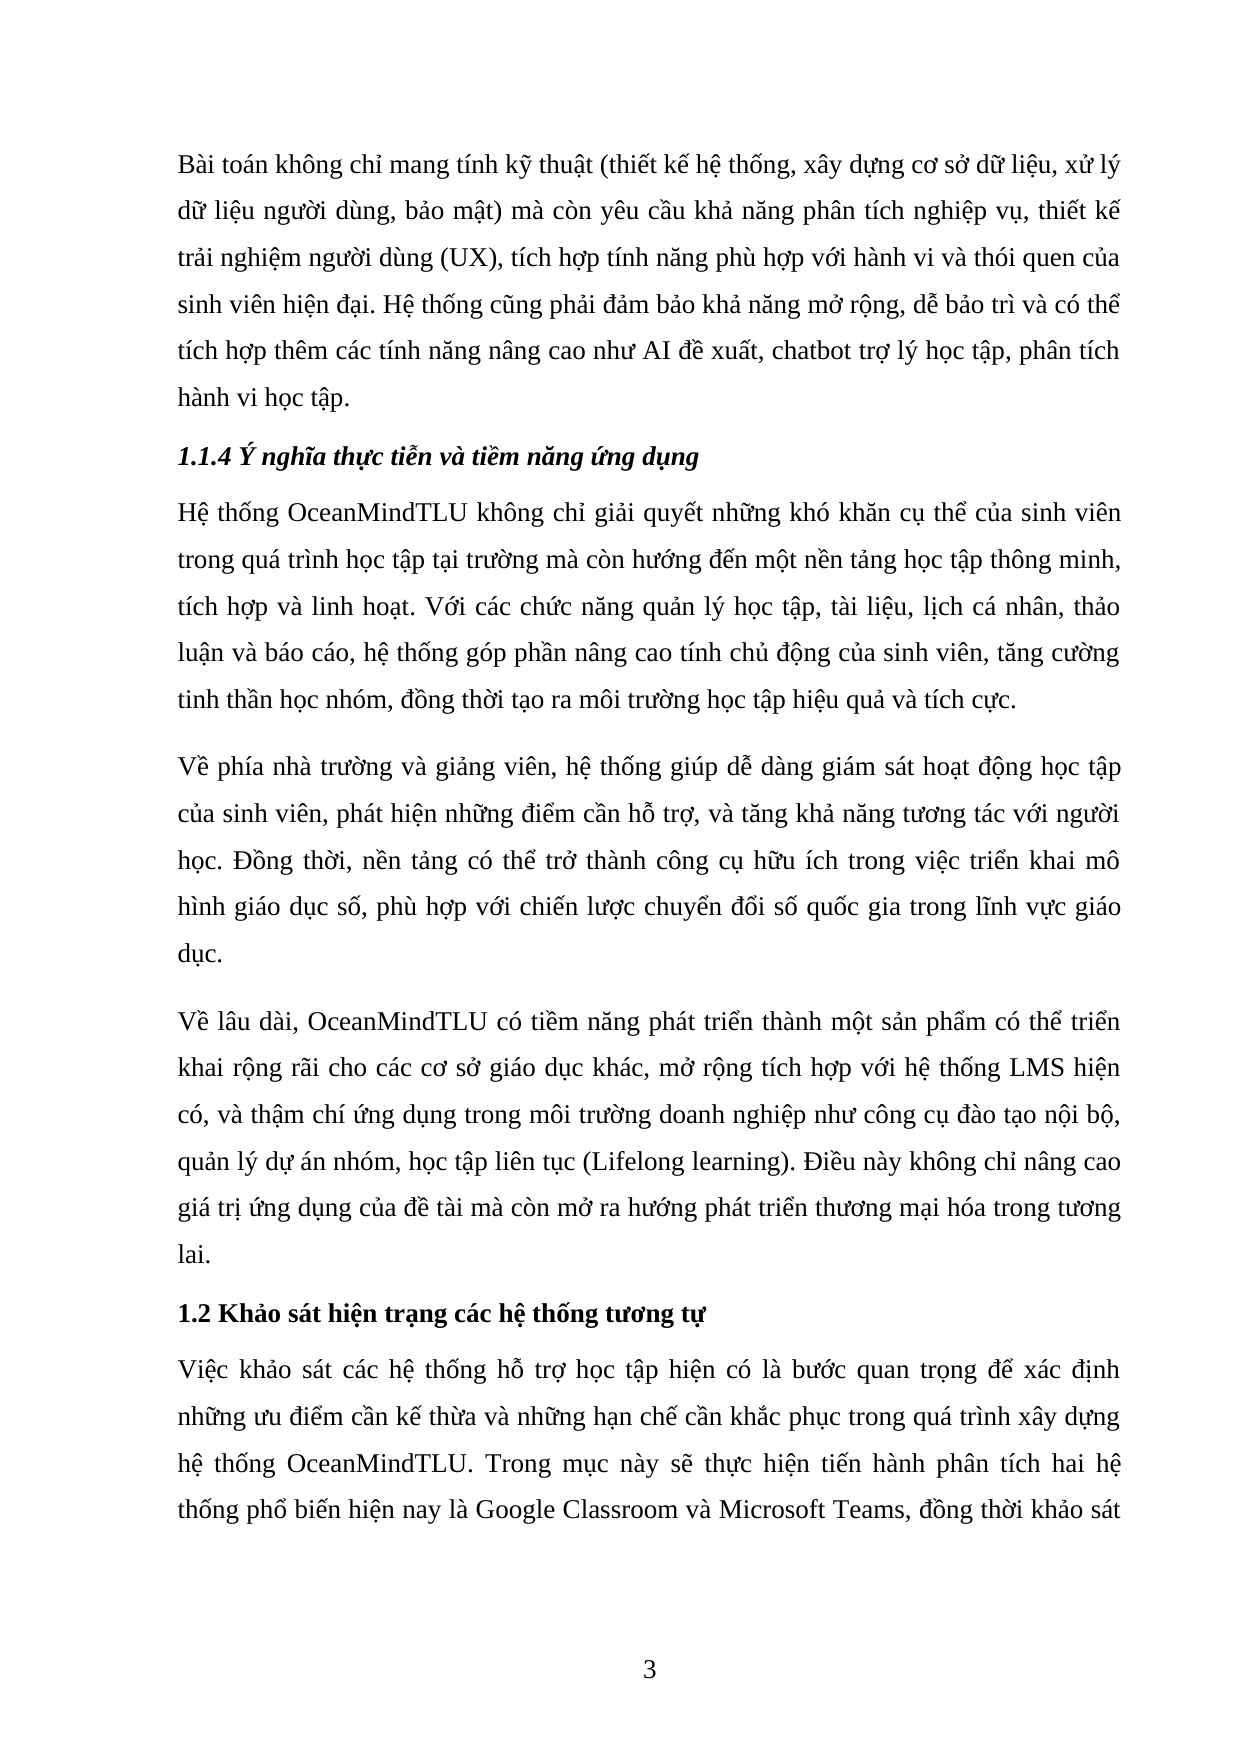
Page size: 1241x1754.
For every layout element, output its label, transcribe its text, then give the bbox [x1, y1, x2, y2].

text Hệ thống OceanMindTLU không chỉ giải quyết những khó khăn cụ thể của sinh viên trong quá trình học tập tại trường mà còn hướng đến một nền tảng học tập thông minh, tích hợp và linh hoạt. Với các chức năng quản lý học tập, tài liệu, lịch cá nhân, thảo luận và báo cáo, hệ thống góp phần nâng cao tính chủ động của sinh viên, tăng cường tinh thần học nhóm, đồng thời tạo ra môi trường học tập hiệu quả và tích cực. [177, 496, 1122, 714]
subtitle 1.2 Khảo sát hiện trạng các hệ thống tương tự [177, 1297, 1122, 1328]
text Về phía nhà trường và giảng viên, hệ thống giúp dễ dàng giám sát hoạt động học tập của sinh viên, phát hiện những điểm cần hỗ trợ, và tăng khả năng tương tác với người học. Đồng thời, nền tảng có thể trở thành công cụ hữu ích trong việc triển khai mô hình giáo dục số, phù hợp với chiến lược chuyển đổi số quốc gia trong lĩnh vực giáo dục. [177, 751, 1122, 968]
text Bài toán không chỉ mang tính kỹ thuật (thiết kế hệ thống, xây dựng cơ sở dữ liệu, xử lý dữ liệu người dùng, bảo mật) mà còn yêu cầu khả năng phân tích nghiệp vụ, thiết kế trải nghiệm người dùng (UX), tích hợp tính năng phù hợp với hành vi và thói quen của sinh viên hiện đại. Hệ thống cũng phải đảm bảo khả năng mở rộng, dễ bảo trì và có thể tích hợp thêm các tính năng nâng cao như AI đề xuất, chatbot trợ lý học tập, phân tích hành vi học tập. [177, 148, 1122, 412]
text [177, 1353, 1122, 1524]
subtitle 1.1.4 Ý nghĩa thực tiễn và tiềm năng ứng dụng [177, 440, 1122, 471]
text Về lâu dài, OceanMindTLU có tiềm năng phát triển thành một sản phẩm có thể triển khai rộng rãi cho các cơ sở giáo dục khác, mở rộng tích hợp với hệ thống LMS hiện có, và thậm chí ứng dụng trong môi trường doanh nghiệp như công cụ đào tạo nội bộ, quản lý dự án nhóm, học tập liên tục (Lifelong learning). Điều này không chỉ nâng cao giá trị ứng dụng của đề tài mà còn mở ra hướng phát triển thương mại hóa trong tương lai. [177, 1005, 1122, 1269]
